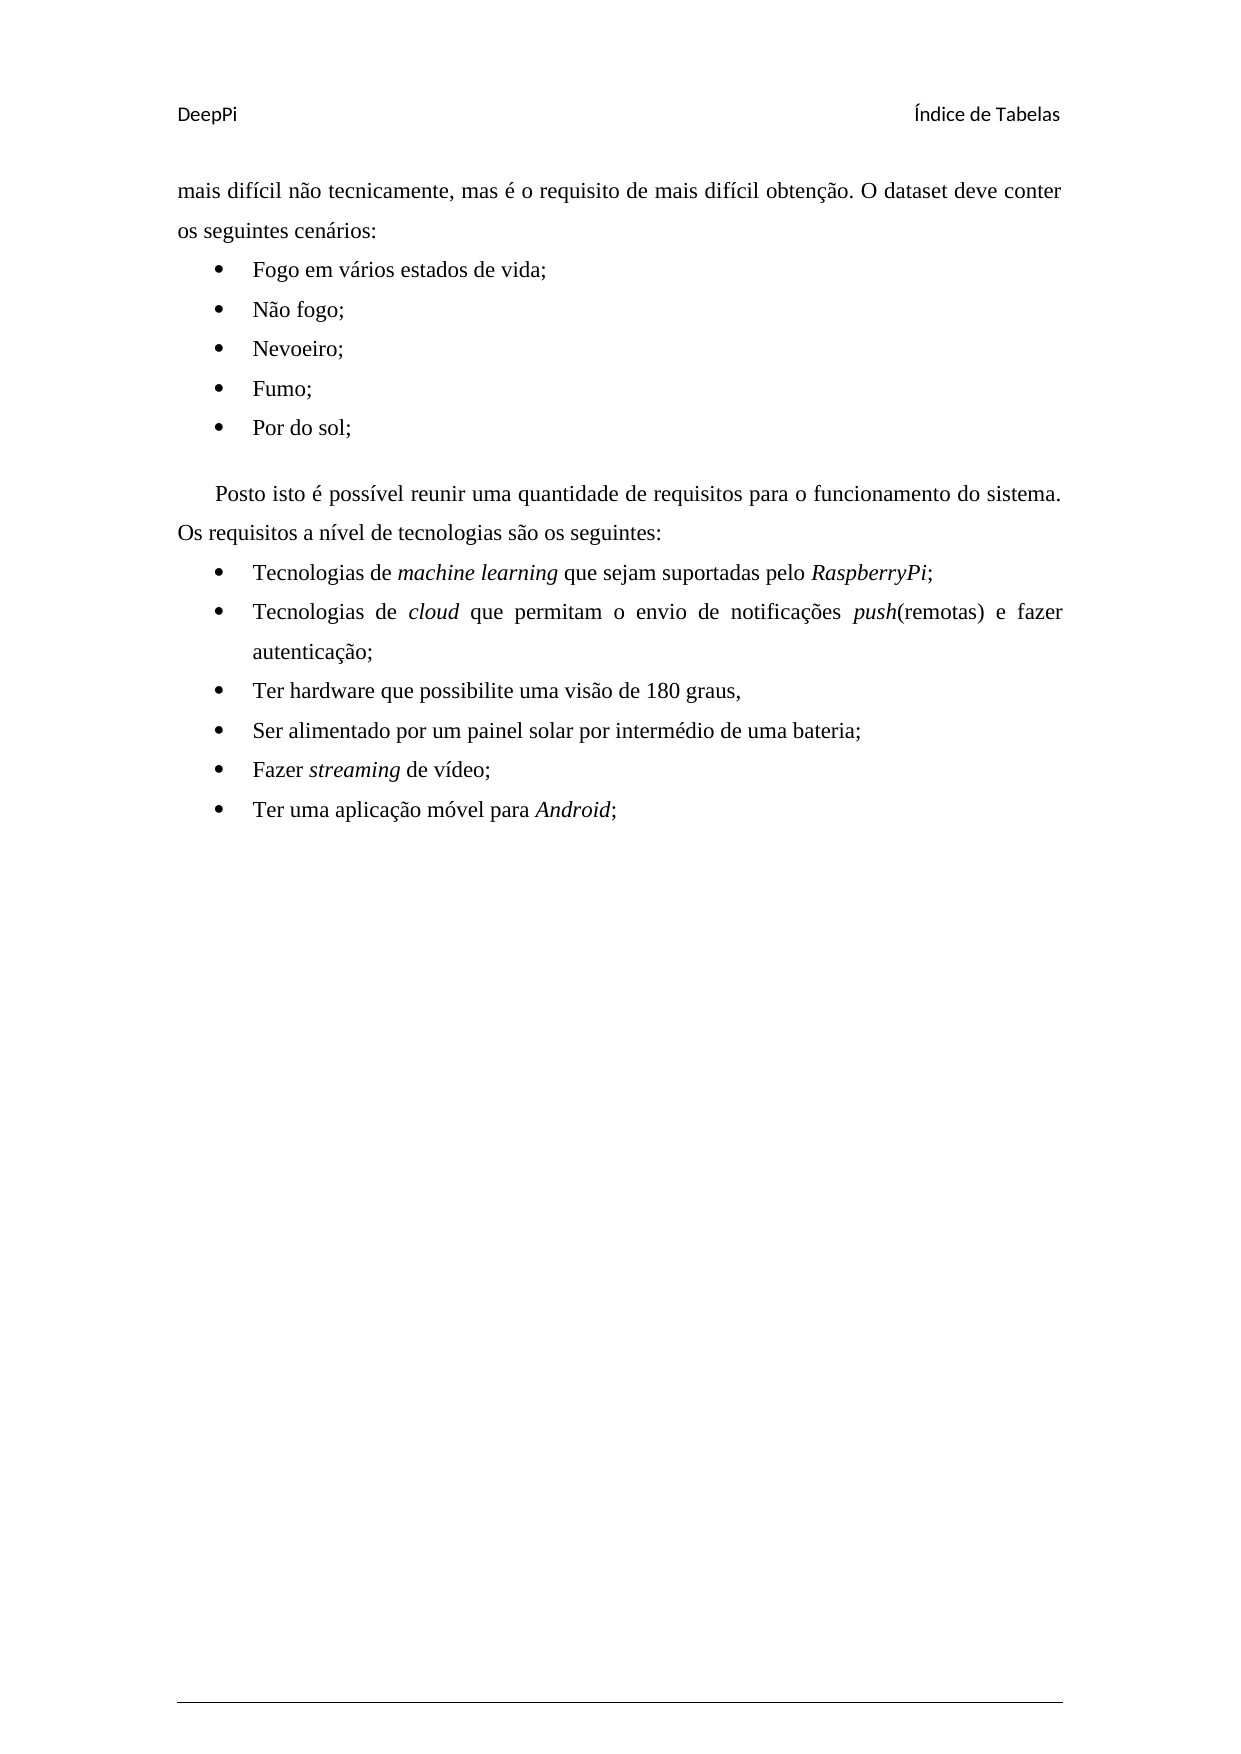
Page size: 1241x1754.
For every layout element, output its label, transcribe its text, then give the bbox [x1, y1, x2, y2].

list Fazer streaming de vídeo; [215, 756, 1063, 783]
list Nevoeiro; [215, 335, 1063, 361]
list Ter uma aplicação móvel para Android; [215, 796, 1063, 822]
list Tecnologias de cloud que permitam o envio de notificações push(remotas) e fazer autenticação; [215, 598, 1063, 664]
list Fogo em vários estados de vida; [215, 256, 1063, 282]
list Fumo; [215, 374, 1063, 401]
list Ter hardware que possibilite uma visão de 180 graus, [215, 677, 1063, 704]
text Posto isto é possível reunir uma quantidade de requisitos para o funcionamento do sistema. Os requisitos a nível de tecnologias são os seguintes: [177, 480, 1063, 546]
list Não fogo; [215, 296, 1063, 322]
list Tecnologias de machine learning que sejam suportadas pelo RaspberryPi; [215, 559, 1063, 585]
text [177, 177, 1063, 243]
list Ser alimentado por um painel solar por intermédio de uma bateria; [215, 717, 1063, 743]
list Por do sol; [215, 414, 1063, 440]
